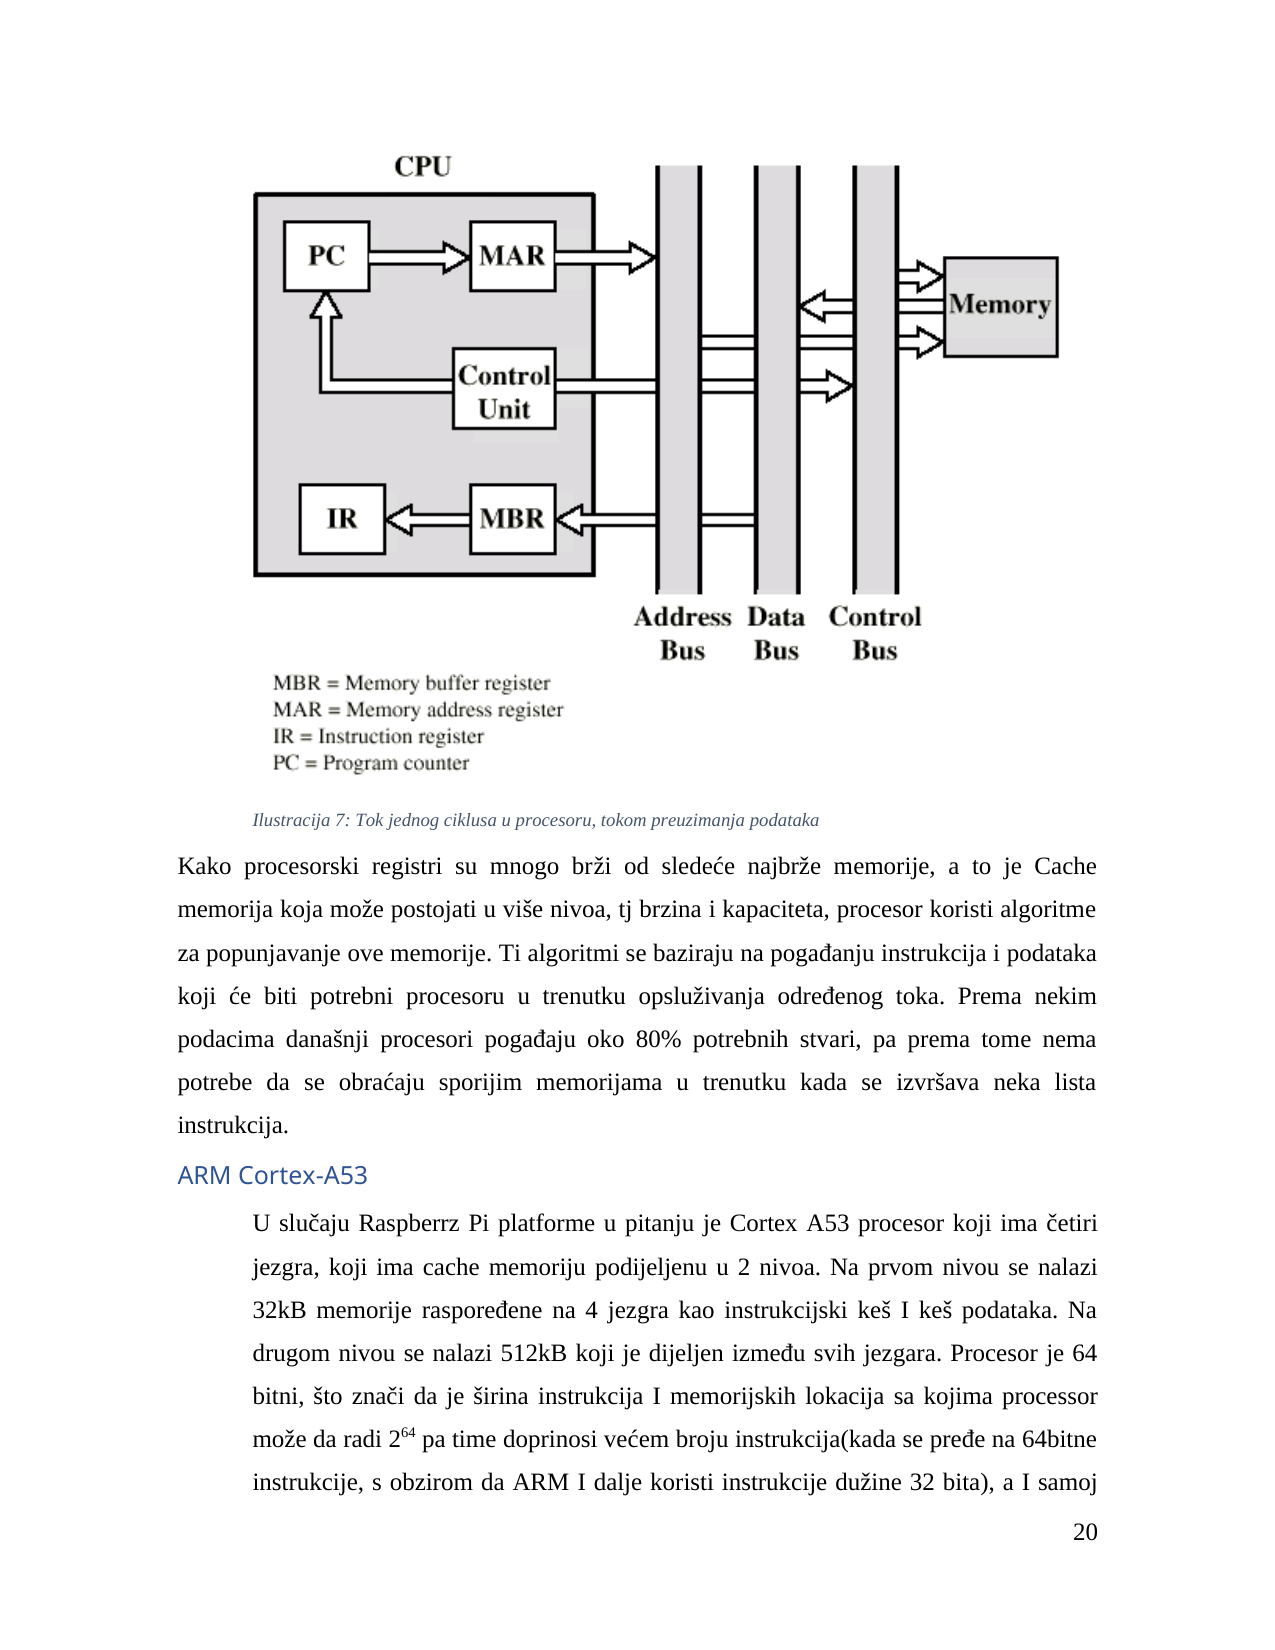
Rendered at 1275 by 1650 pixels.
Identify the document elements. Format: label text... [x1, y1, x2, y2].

subtitle ARM Cortex-A53 [177, 1157, 1098, 1191]
picture [252, 147, 1081, 795]
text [177, 1208, 1098, 1496]
text Kako procesorski registri su mnogo brži od sledeće najbrže memorije, a to je Cache memorija koja može postojati u više nivoa, tj brzina i kapaciteta, procesor koristi algoritme za popunjavanje ove memorije. Ti algoritmi se baziraju na pogađanju instrukcija i podataka koji će biti potrebni procesoru u trenutku opsluživanja određenog toka. Prema nekim podacima današnji procesori pogađaju oko 80% potrebnih stvari, pa prema tome nema potrebe da se obraćaju sporijim memorijama u trenutku kada se izvršava neka lista instrukcija. [177, 851, 1098, 1139]
